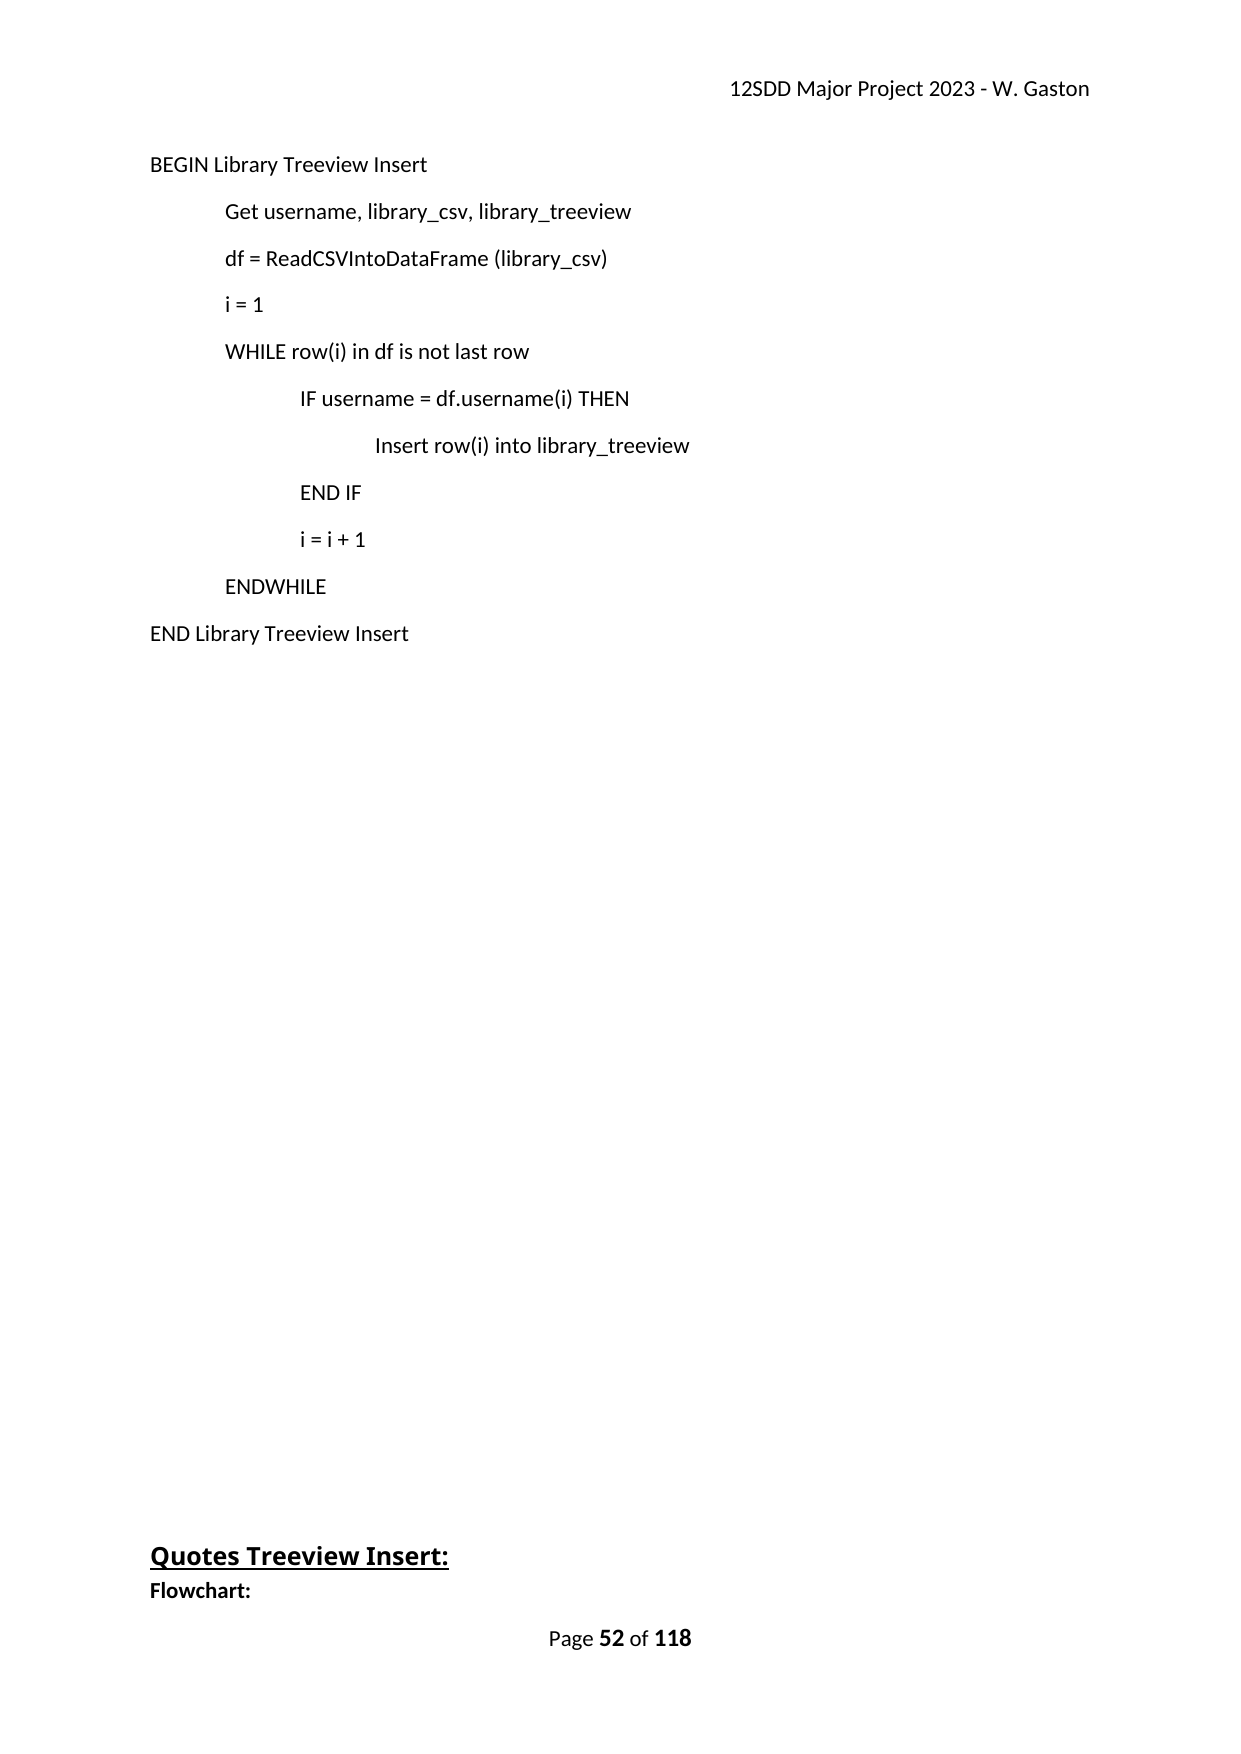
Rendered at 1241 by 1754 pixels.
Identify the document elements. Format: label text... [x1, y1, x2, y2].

text IF username = df.username(i) THEN [150, 384, 1090, 412]
text END Library Treeview Insert [150, 619, 1090, 647]
text BEGIN Library Treeview Insert [150, 150, 1090, 178]
text i = i + 1 [150, 525, 1090, 553]
text ENDWHILE [150, 572, 1090, 600]
text Flowchart: [150, 1576, 1090, 1604]
subtitle Quotes Treeview Insert: [150, 1539, 1090, 1573]
text i = 1 [150, 291, 1090, 319]
text df = ReadCSVIntoDataFrame (library_csv) [150, 244, 1090, 272]
text Get username, library_csv, library_treeview [150, 197, 1090, 225]
text WHILE row(i) in df is not last row [150, 337, 1090, 366]
text Insert row(i) into library_treeview [150, 431, 1090, 459]
text END IF [150, 478, 1090, 506]
